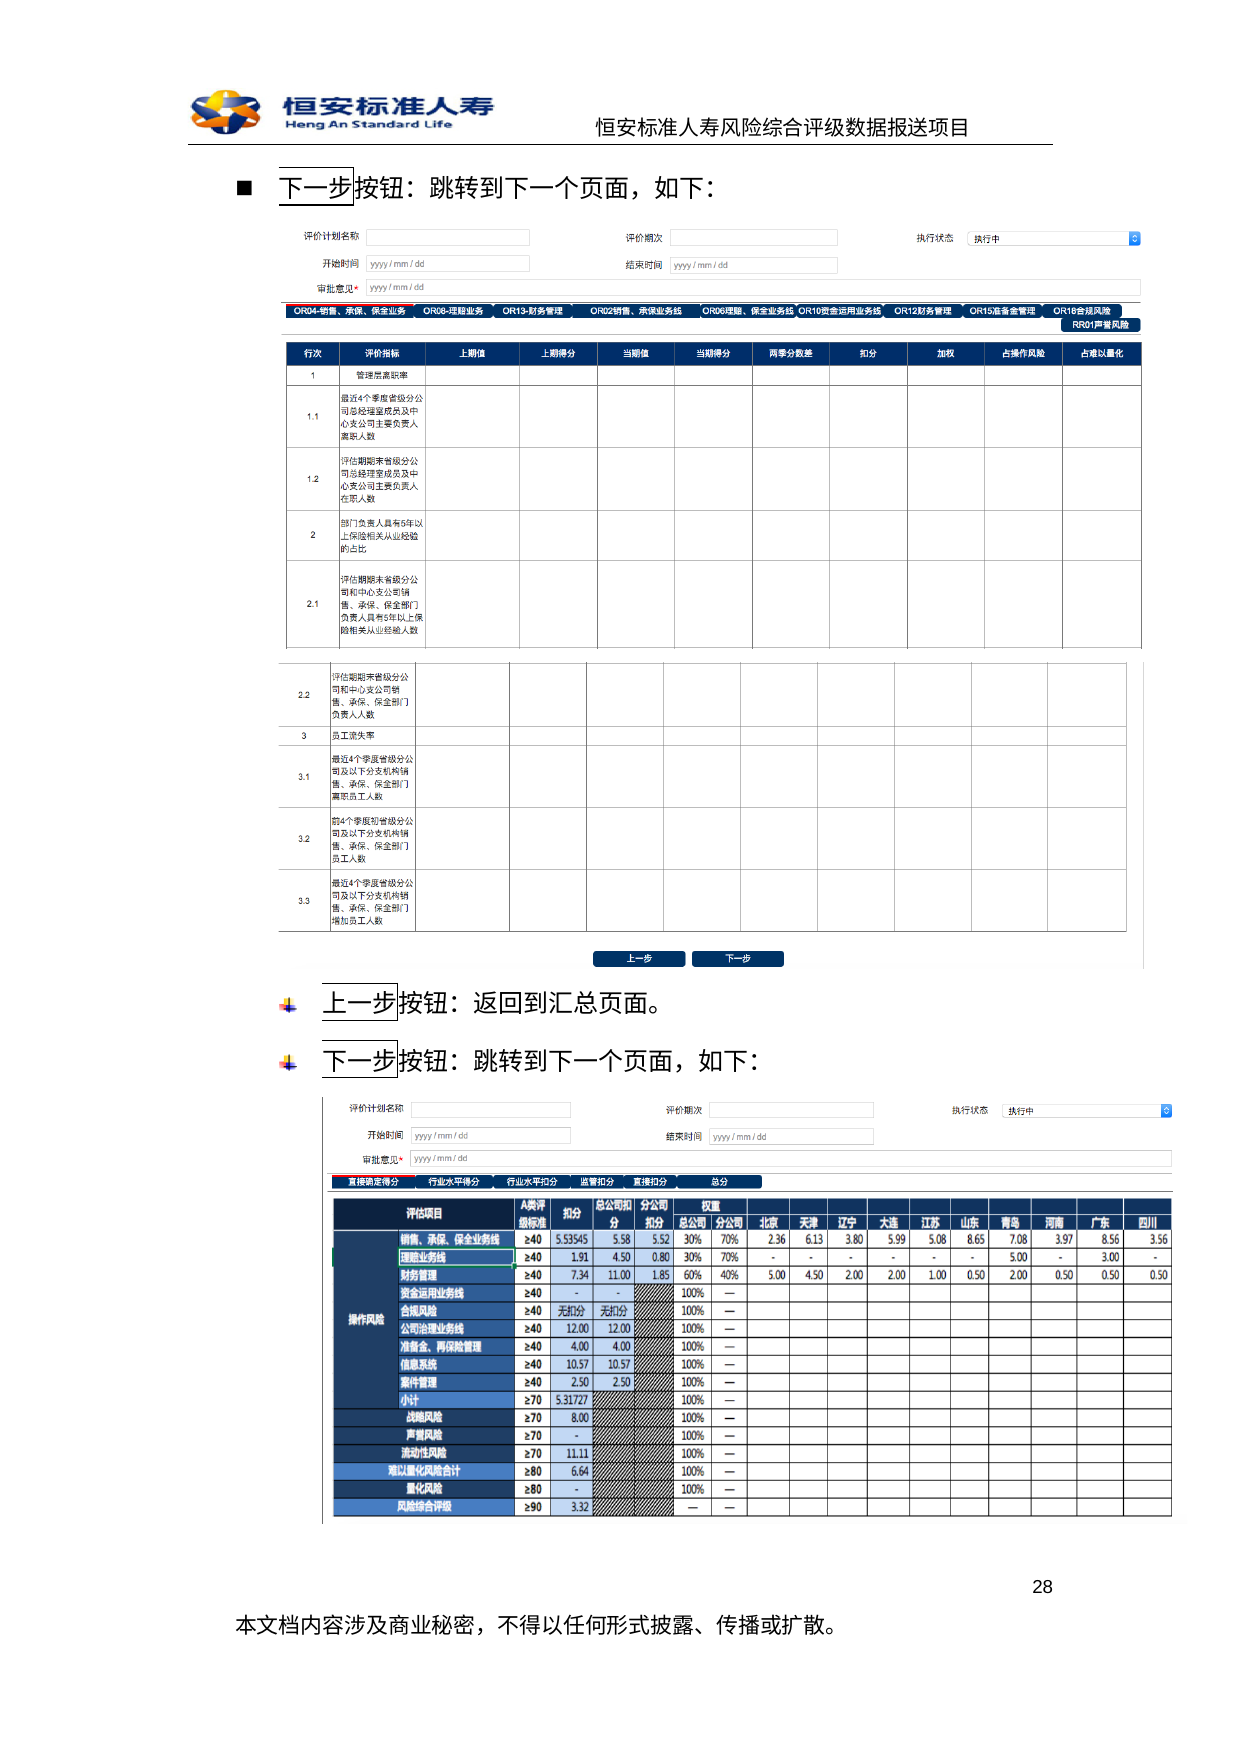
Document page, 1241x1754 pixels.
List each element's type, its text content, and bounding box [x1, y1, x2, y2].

picture [187, 88, 497, 136]
list 下一步按钮：跳转到下一个页面，如下： [398, 1040, 1053, 1078]
list 上一步按钮：返回到汇总页面。 [398, 983, 1053, 1021]
list 下一步按钮：跳转到下一个页面，如下： [278, 1040, 397, 1078]
list 下一步按钮：跳转到下一个页面，如下： [354, 167, 1053, 206]
picture [322, 1097, 1188, 1524]
picture [279, 1053, 297, 1071]
list 上一步按钮：返回到汇总页面。 [278, 983, 397, 1021]
picture [279, 996, 297, 1013]
picture [278, 662, 1144, 969]
picture [278, 224, 1144, 649]
list 下一步按钮：跳转到下一个页面，如下： [235, 167, 353, 206]
